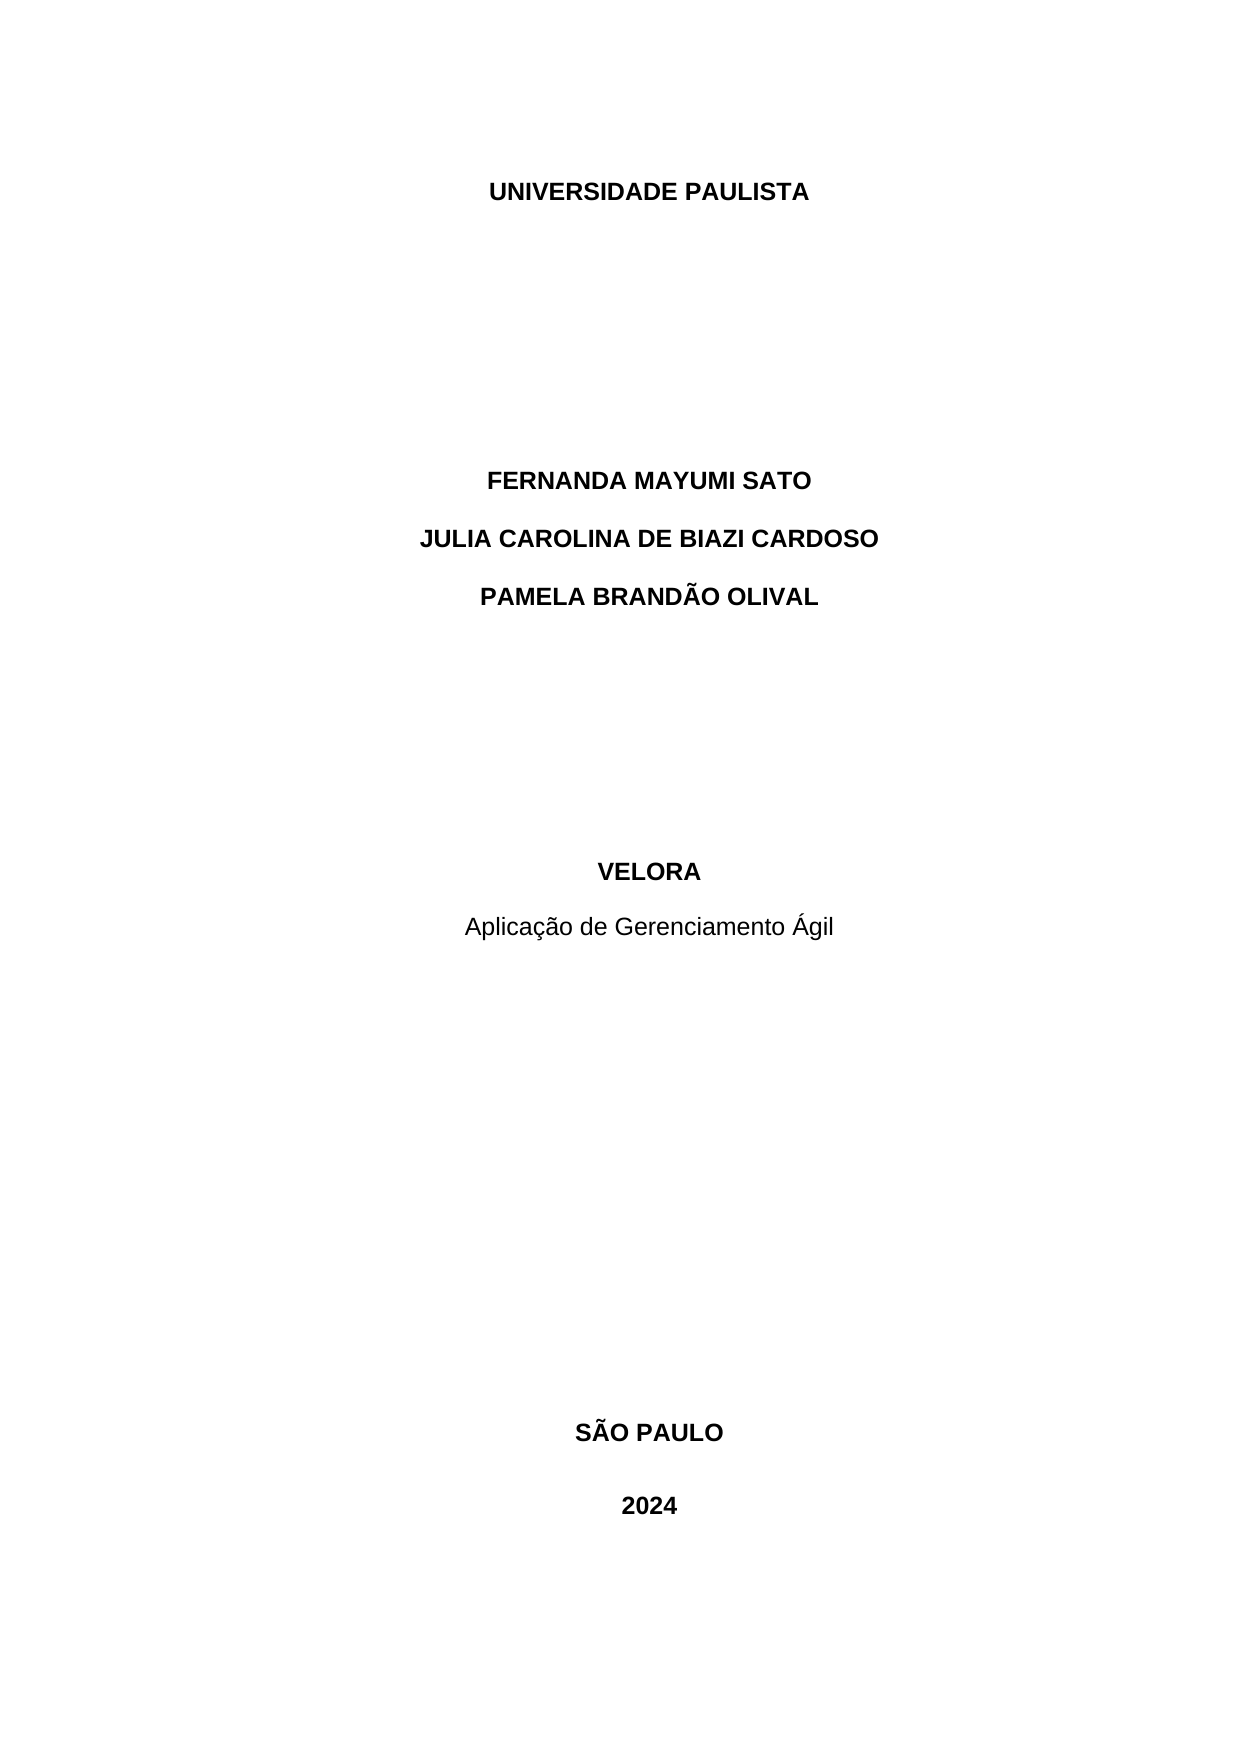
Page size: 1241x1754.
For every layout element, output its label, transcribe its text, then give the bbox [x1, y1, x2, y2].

text SÃO PAULO [177, 1418, 1122, 1447]
text FERNANDA MAYUMI SATO [177, 466, 1122, 495]
text UNIVERSIDADE PAULISTA [177, 177, 1122, 206]
text Aplicação de Gerenciamento Ágil [177, 912, 1122, 941]
text JULIA CAROLINA DE BIAZI CARDOSO [177, 524, 1122, 553]
text PAMELA BRANDÃO OLIVAL [177, 582, 1122, 611]
text VELORA [177, 857, 1122, 886]
text 2024 [177, 1491, 1122, 1519]
